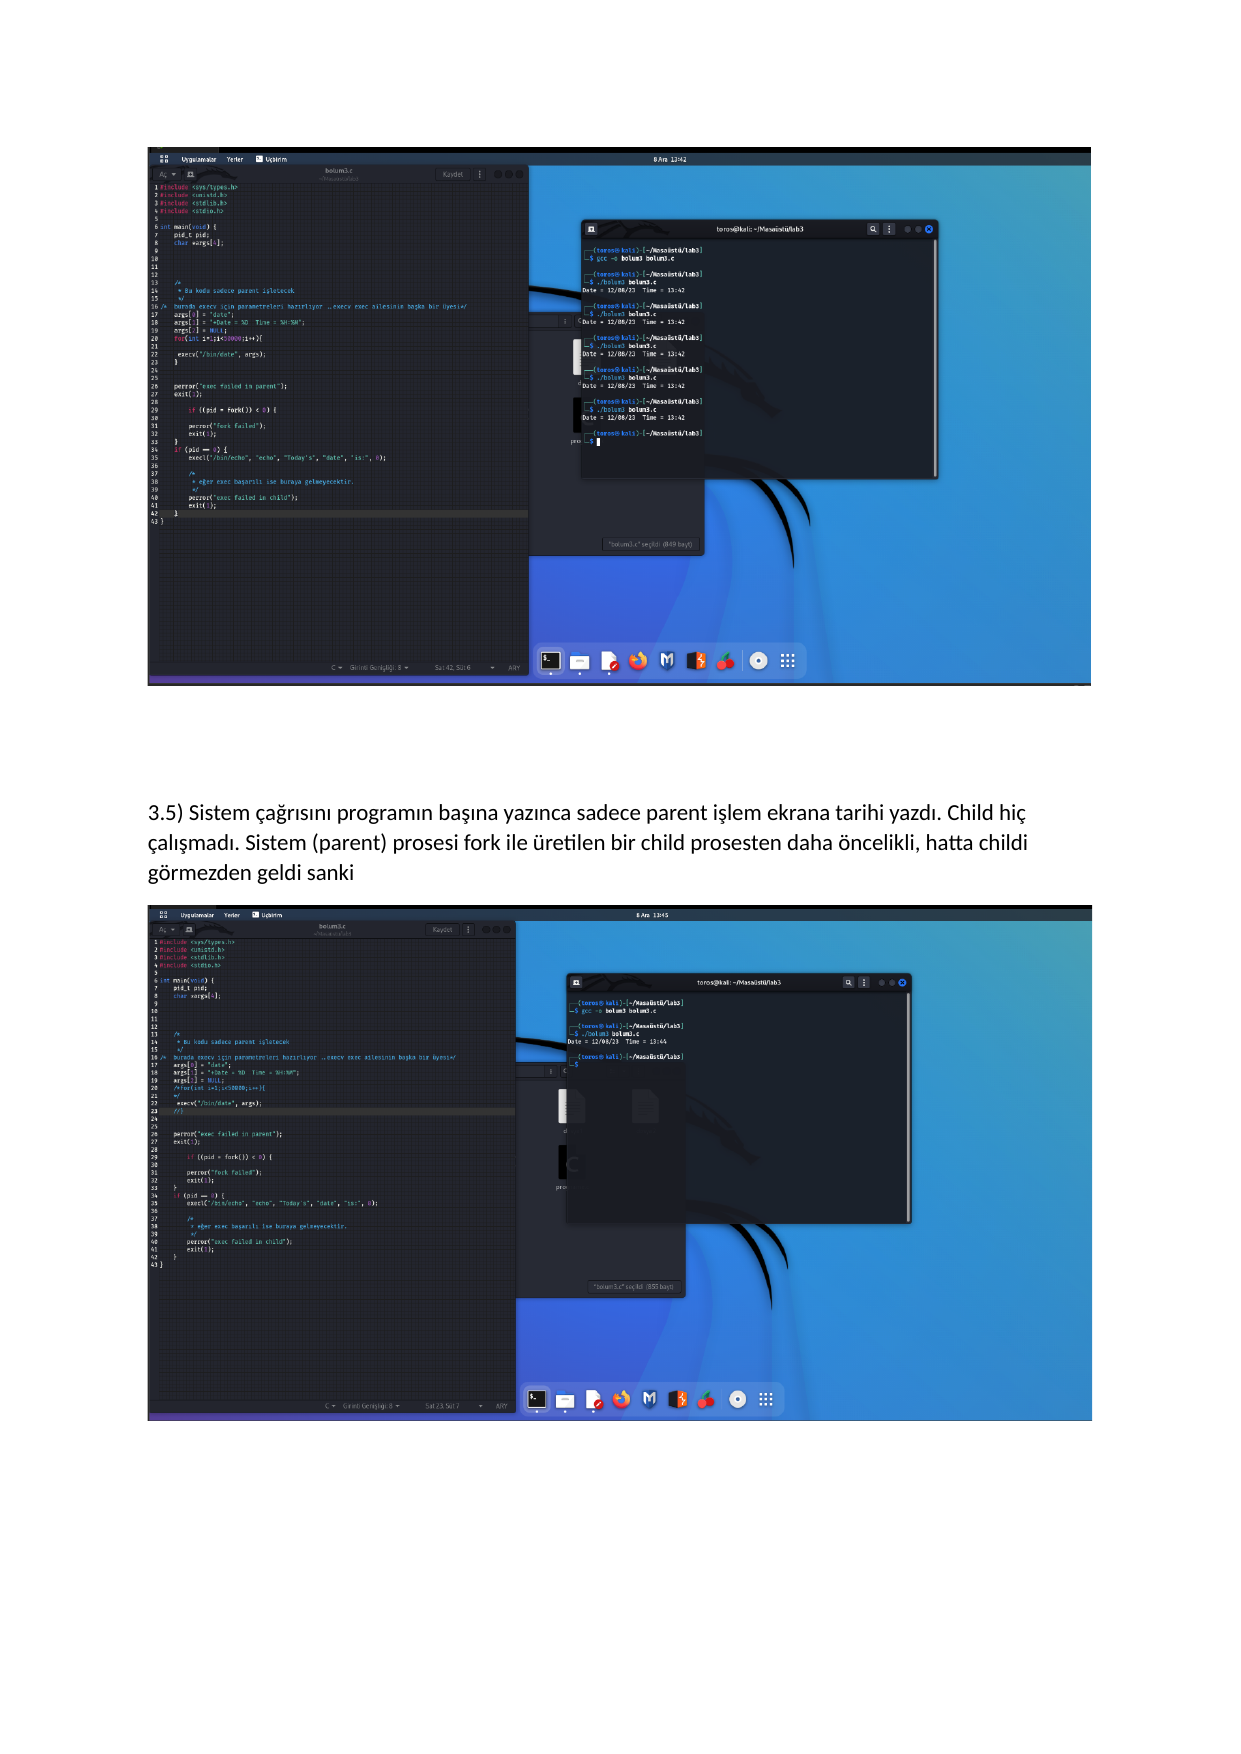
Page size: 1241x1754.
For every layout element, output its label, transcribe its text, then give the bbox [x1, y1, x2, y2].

picture [147, 905, 1093, 1421]
text 3.5) Sistem çağrısını programın başına yazınca sadece parent işlem ekrana tarihi yazdı. Child hiç çalışmadı. Sistem (parent) prosesi fork ile üretilen bir child prosesten daha öncelikli, hatta childi görmezden geldi sanki [148, 798, 1093, 886]
picture [147, 147, 1091, 686]
